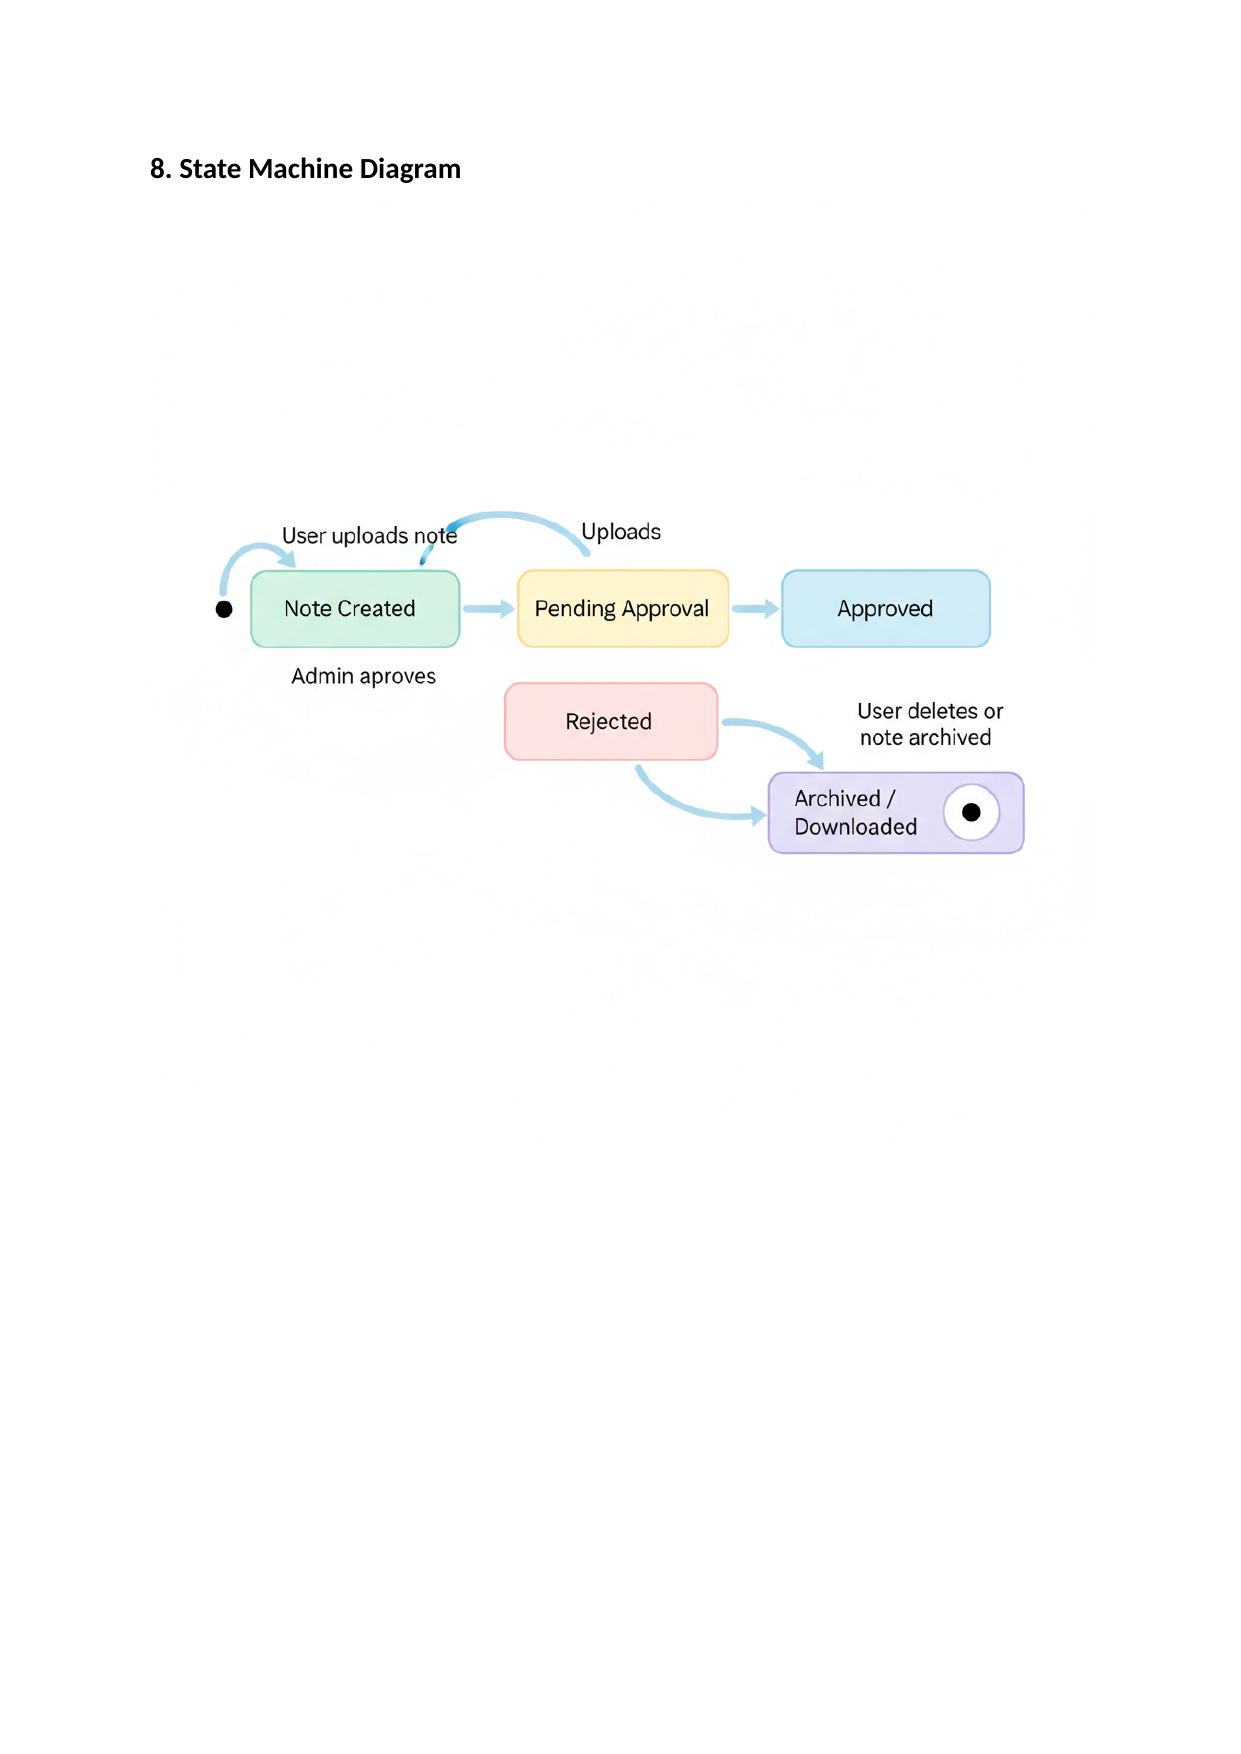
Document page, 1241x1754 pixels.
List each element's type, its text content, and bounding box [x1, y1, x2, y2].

picture [150, 205, 1091, 1146]
text 8. State Machine Diagram [150, 150, 1090, 186]
